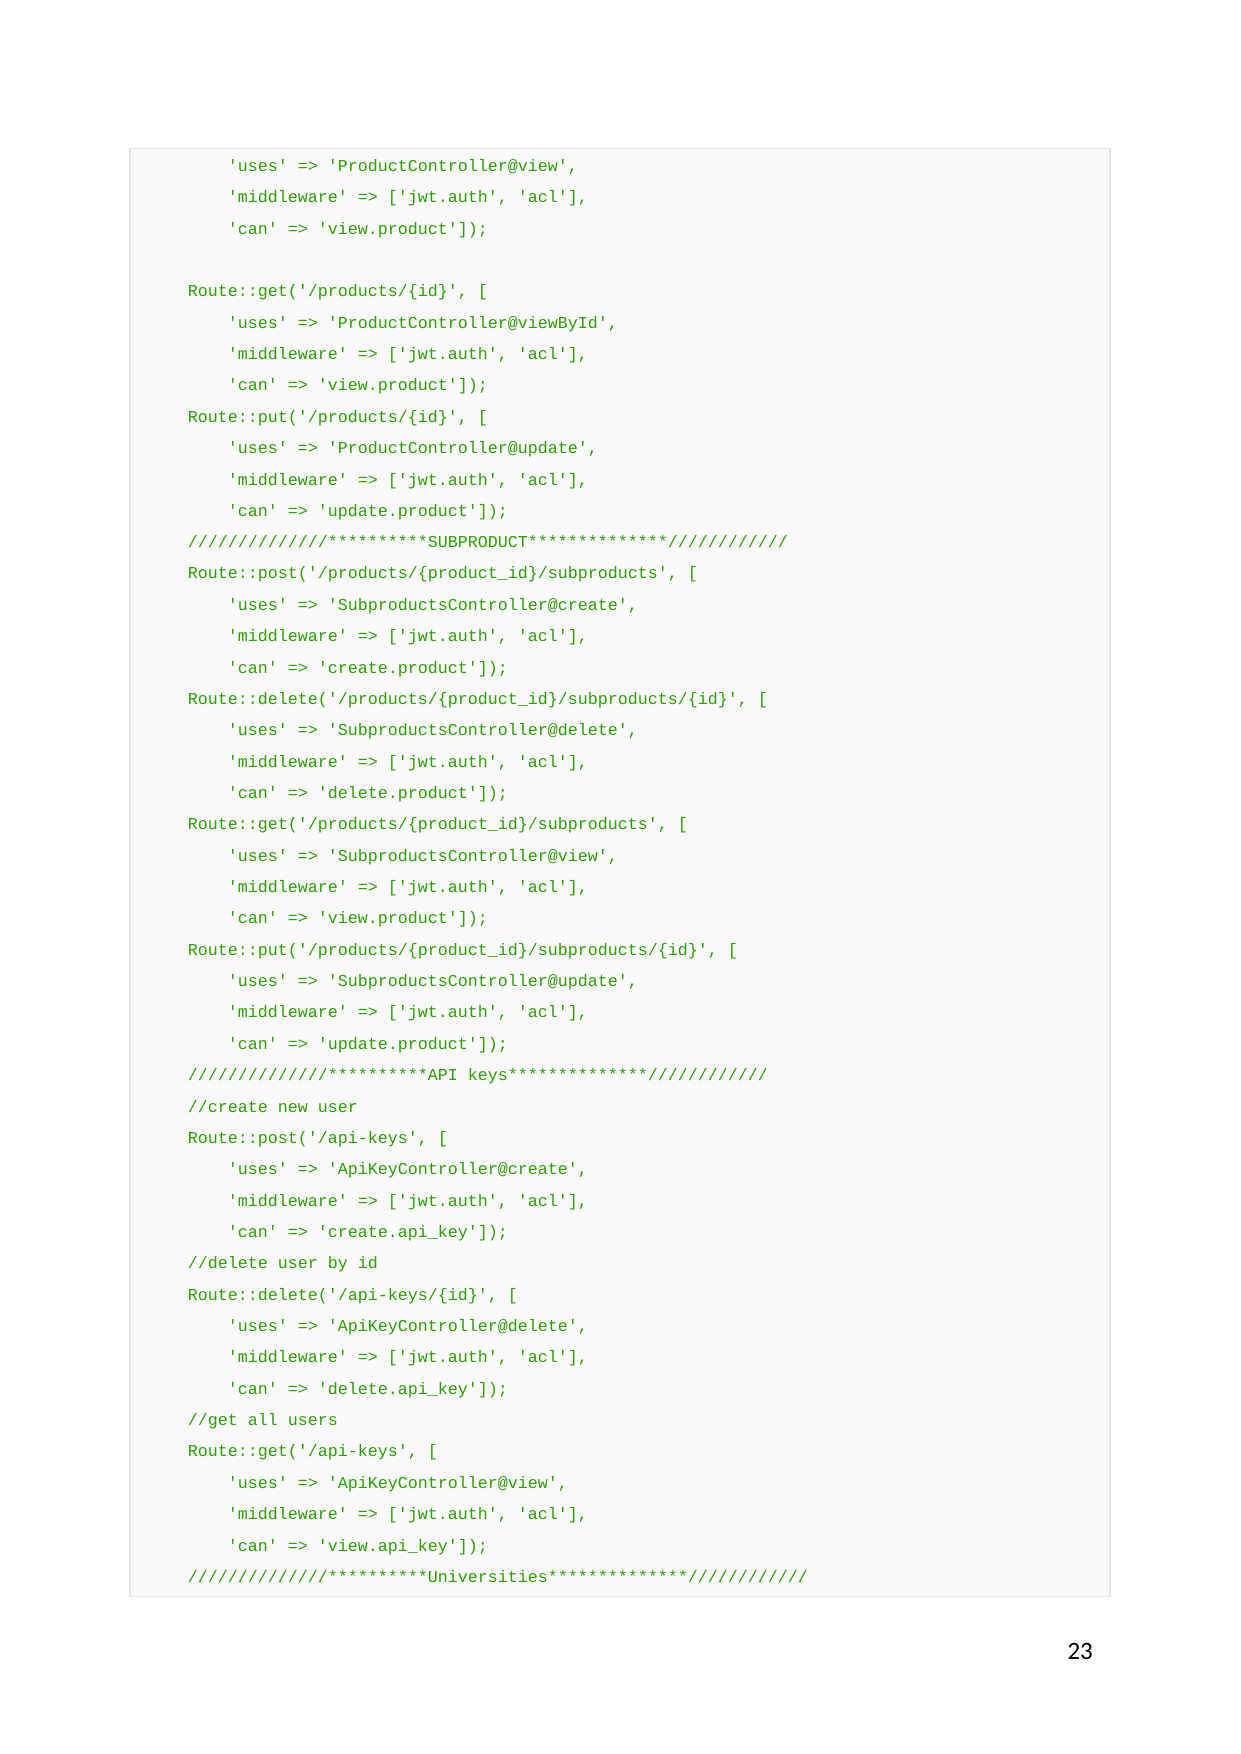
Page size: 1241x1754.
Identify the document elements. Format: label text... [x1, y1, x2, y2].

text 'can' => 'view.product']); [131, 367, 1109, 396]
text 'uses' => 'ProductController@view', [131, 149, 1109, 176]
text 'uses' => 'ProductController@update', [131, 430, 1109, 458]
text Route::get('/products/{product_id}/subproducts', [ [131, 806, 1109, 835]
text 'uses' => 'ProductController@viewById', [131, 304, 1109, 333]
text 'uses' => 'ApiKeyController@view', [131, 1464, 1109, 1493]
text Route::put('/products/{id}', [ [131, 398, 1109, 427]
text 'middleware' => ['jwt.auth', 'acl'], [131, 179, 1109, 208]
text 'middleware' => ['jwt.auth', 'acl'], [131, 618, 1109, 647]
text 'uses' => 'SubproductsController@delete', [131, 712, 1109, 741]
text Route::delete('/products/{product_id}/subproducts/{id}', [ [131, 681, 1109, 709]
text 'can' => 'delete.product']); [131, 775, 1109, 803]
text 'uses' => 'ApiKeyController@delete', [131, 1308, 1109, 1336]
text 'can' => 'view.product']); [131, 210, 1109, 239]
text 'uses' => 'SubproductsController@update', [131, 963, 1109, 992]
text 'middleware' => ['jwt.auth', 'acl'], [131, 1496, 1109, 1524]
text 'middleware' => ['jwt.auth', 'acl'], [131, 336, 1109, 364]
text 'can' => 'delete.api_key']); [131, 1370, 1109, 1399]
text //////////////**********Universities**************//////////// [131, 1558, 1109, 1596]
text 'middleware' => ['jwt.auth', 'acl'], [131, 1339, 1109, 1368]
text 'can' => 'update.product']); [131, 492, 1109, 521]
text 'uses' => 'ApiKeyController@create', [131, 1151, 1109, 1180]
text 'middleware' => ['jwt.auth', 'acl'], [131, 743, 1109, 772]
text Route::delete('/api-keys/{id}', [ [131, 1276, 1109, 1305]
text 'middleware' => ['jwt.auth', 'acl'], [131, 461, 1109, 490]
text 'can' => 'view.product']); [131, 900, 1109, 929]
text 'uses' => 'SubproductsController@view', [131, 837, 1109, 866]
text 'middleware' => ['jwt.auth', 'acl'], [131, 994, 1109, 1023]
text //////////////**********API keys**************//////////// [131, 1057, 1109, 1086]
text //create new user [131, 1088, 1109, 1117]
text Route::put('/products/{product_id}/subproducts/{id}', [ [131, 931, 1109, 960]
text Route::post('/api-keys', [ [131, 1119, 1109, 1148]
text 'middleware' => ['jwt.auth', 'acl'], [131, 1182, 1109, 1211]
text 'can' => 'create.api_key']); [131, 1214, 1109, 1242]
text 'can' => 'create.product']); [131, 649, 1109, 678]
text Route::get('/api-keys', [ [131, 1433, 1109, 1462]
text 'middleware' => ['jwt.auth', 'acl'], [131, 869, 1109, 897]
text 'uses' => 'SubproductsController@create', [131, 587, 1109, 615]
text Route::post('/products/{product_id}/subproducts', [ [131, 555, 1109, 584]
text //delete user by id [131, 1245, 1109, 1274]
text 'can' => 'update.product']); [131, 1026, 1109, 1054]
text //get all users [131, 1402, 1109, 1431]
text 'can' => 'view.api_key']); [131, 1527, 1109, 1556]
text //////////////**********SUBPRODUCT**************//////////// [131, 524, 1109, 553]
text Route::get('/products/{id}', [ [131, 273, 1109, 302]
